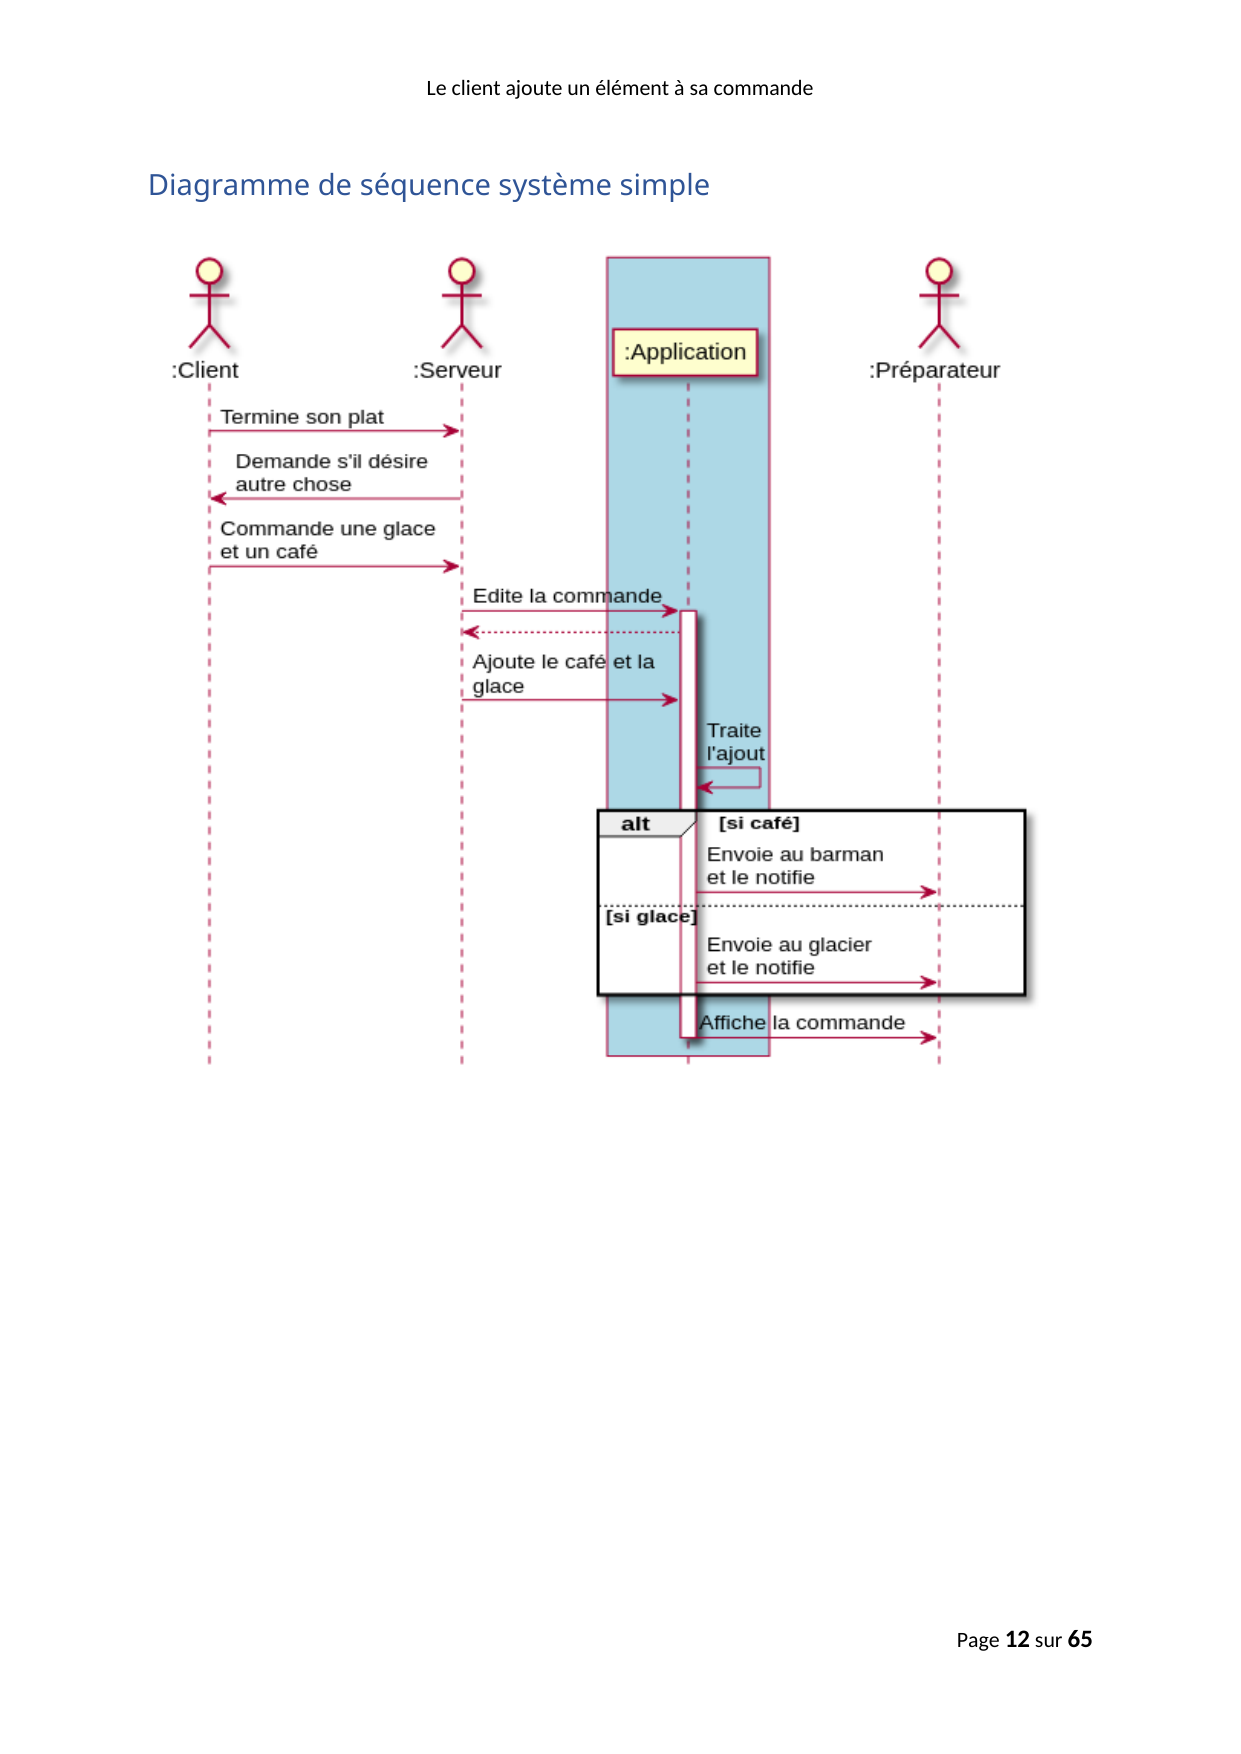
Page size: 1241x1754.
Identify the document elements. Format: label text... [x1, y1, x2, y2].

picture [147, 245, 1081, 1091]
subtitle Diagramme de séquence système simple [148, 164, 1093, 204]
